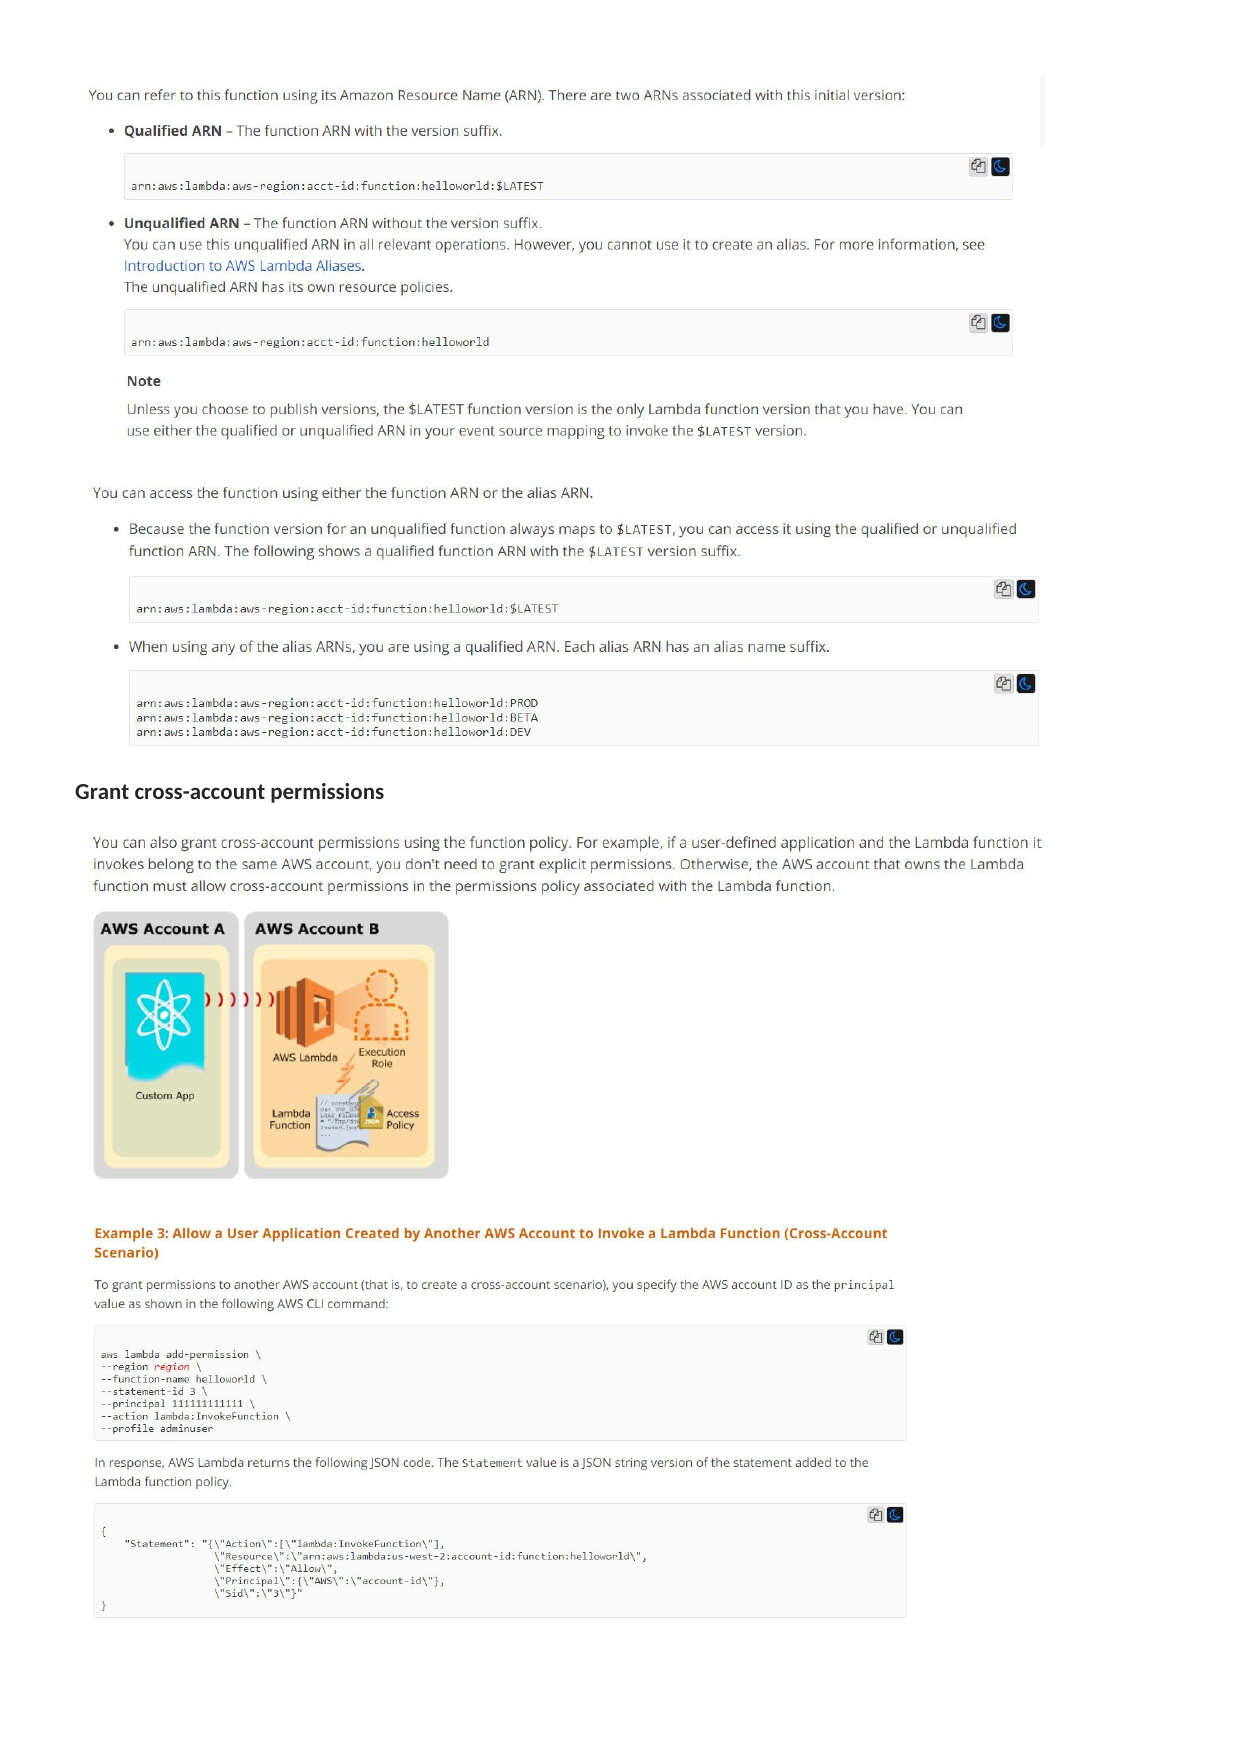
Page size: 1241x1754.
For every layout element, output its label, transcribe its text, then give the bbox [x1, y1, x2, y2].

picture [75, 75, 1045, 450]
picture [75, 468, 1063, 758]
picture [75, 823, 1071, 1191]
text Grant cross-account permissions [75, 777, 1165, 805]
picture [75, 1209, 922, 1641]
